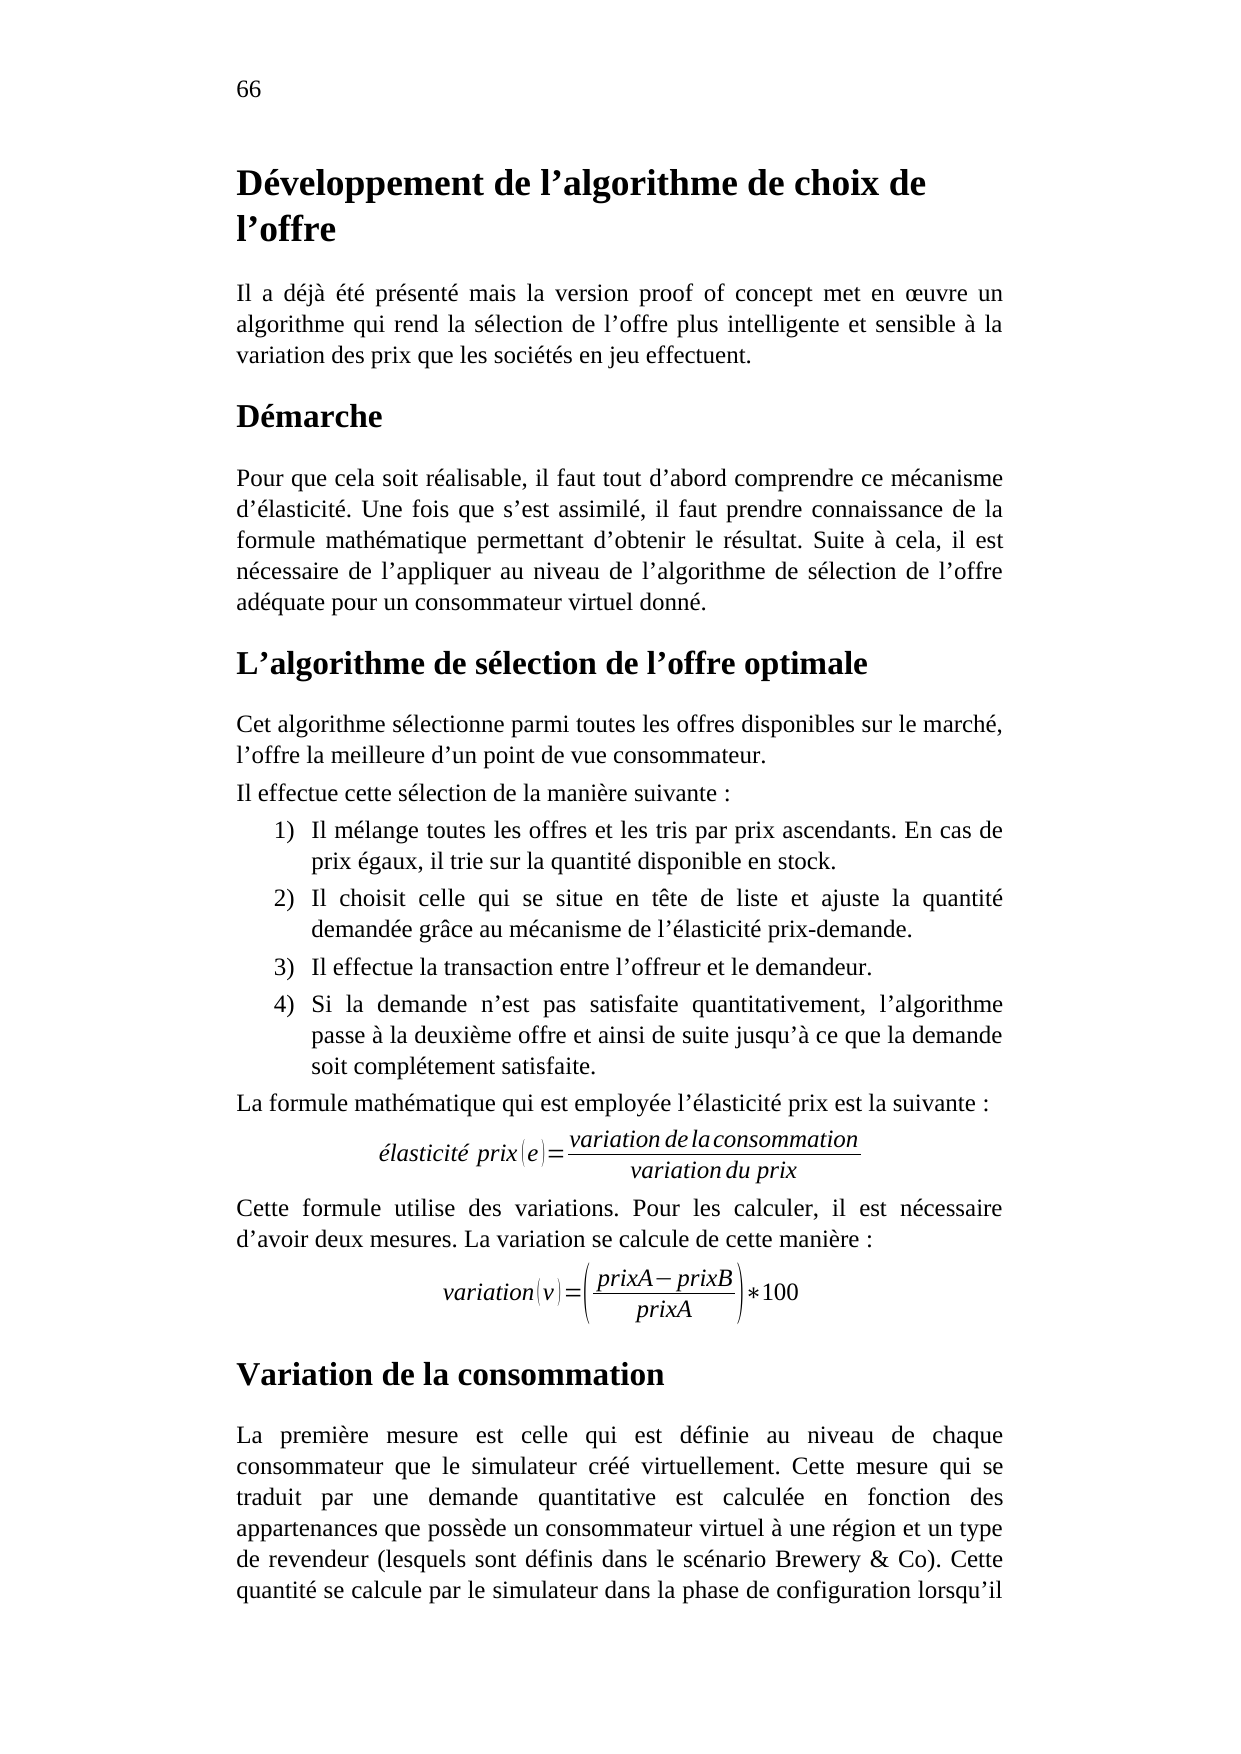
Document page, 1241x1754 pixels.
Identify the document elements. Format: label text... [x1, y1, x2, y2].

text La formule mathématique qui est employée l’élasticité prix est la suivante : [236, 1088, 1004, 1117]
text Variation de la consommation [236, 1354, 1004, 1392]
list Il effectue la transaction entre l’offreur et le demandeur. [274, 952, 1004, 980]
text Il effectue cette sélection de la manière suivante : [236, 778, 1004, 806]
text Cet algorithme sélectionne parmi toutes les offres disponibles sur le marché, l’offre la meilleure d’un point de vue consommateur. [236, 709, 1004, 769]
text Il a déjà été présenté mais la version proof of concept met en œuvre un algorithme qui rend la sélection de l’offre plus intelligente et sensible à la variation des prix que les sociétés en jeu effectuent. [236, 278, 1004, 369]
list Il mélange toutes les offres et les tris par prix ascendants. En cas de prix égaux, il trie sur la quantité disponible en stock. [274, 815, 1004, 875]
text Pour que cela soit réalisable, il faut tout d’abord comprendre ce mécanisme d’élasticité. Une fois que s’est assimilé, il faut prendre connaissance de la formule mathématique permettant d’obtenir le résultat. Suite à cela, il est nécessaire de l’appliquer au niveau de l’algorithme de sélection de l’offre adéquate pour un consommateur virtuel donné. [236, 463, 1004, 616]
text Développement de l’algorithme de choix de l’offre [236, 160, 1004, 250]
text Cette formule utilise des variations. Pour les calculer, il est nécessaire d’avoir deux mesures. La variation se calcule de cette manière : [236, 1193, 1004, 1253]
text Démarche [236, 396, 1004, 435]
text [236, 1420, 1004, 1604]
text L’algorithme de sélection de l’offre optimale [236, 643, 1004, 681]
list Il choisit celle qui se situe en tête de liste et ajuste la quantité demandée grâce au mécanisme de l’élasticité prix-demande. [274, 883, 1004, 943]
list Si la demande n’est pas satisfaite quantitativement, l’algorithme passe à la deuxième offre et ainsi de suite jusqu’à ce que la demande soit complétement satisfaite. [274, 989, 1004, 1080]
